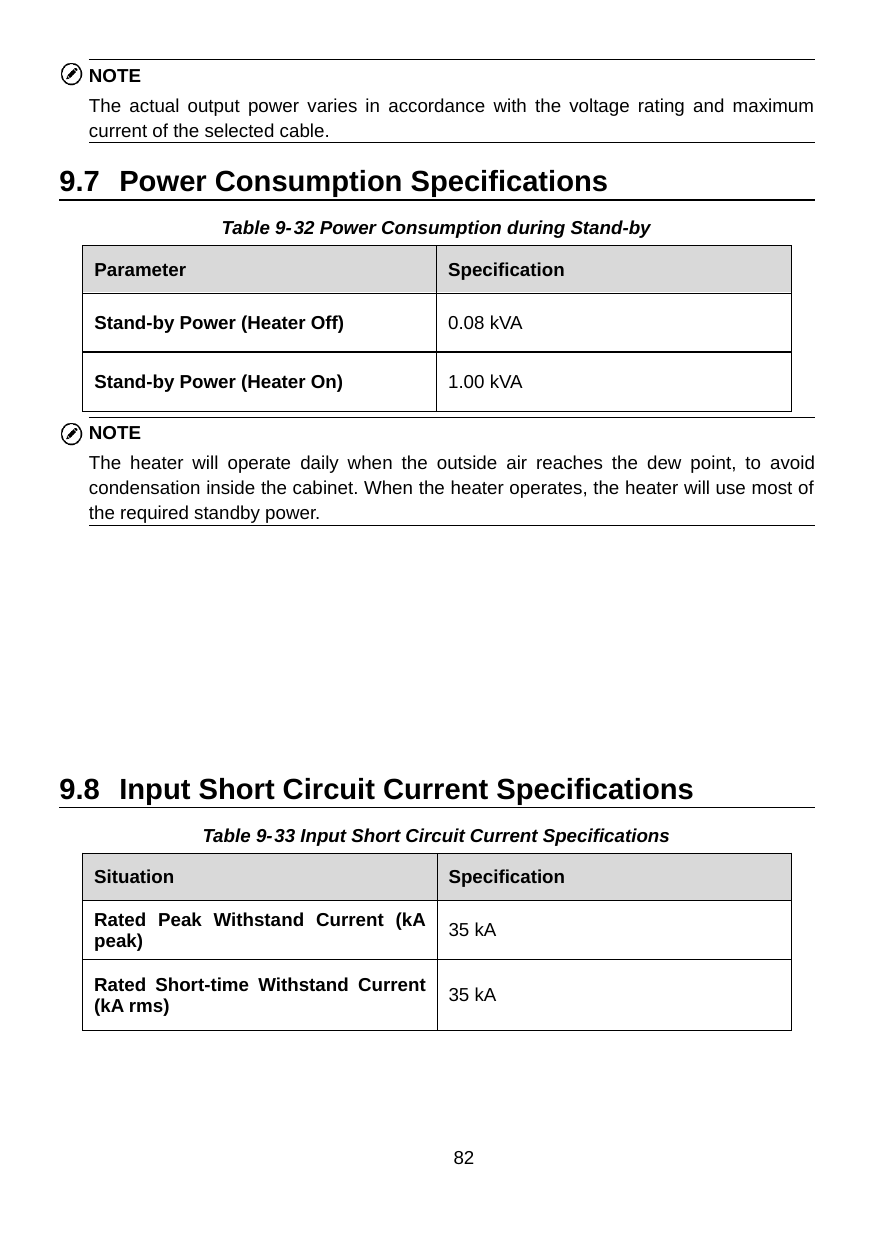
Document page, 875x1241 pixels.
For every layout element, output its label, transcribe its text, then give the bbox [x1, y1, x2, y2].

table_cell Rated Peak Withstand Current (kA peak) [83, 901, 437, 959]
table_cell 35 kA [438, 960, 791, 1030]
table_header Specification [438, 854, 791, 900]
subtitle Power Consumption Specifications [59, 168, 815, 199]
text NOTE [89, 418, 815, 445]
text NOTE [89, 60, 815, 87]
picture [59, 61, 83, 86]
table_cell 0.08 kVA [437, 294, 791, 351]
table_header Specification [437, 246, 791, 292]
text The heater will operate daily when the outside air reaches the dew point, to avoid condensation inside the cabinet. When the heater operates, the heater will use most of the required standby power. [89, 450, 815, 525]
table_cell Stand-by Power (Heater On) [83, 353, 436, 411]
table_cell 35 kA [438, 901, 791, 959]
subtitle Input Short Circuit Current Specifications [59, 776, 815, 807]
text The actual output power varies in accordance with the voltage rating and maximum current of the selected cable. [89, 92, 815, 142]
table_header Parameter [83, 246, 436, 292]
picture [59, 421, 83, 446]
table_cell Stand-by Power (Heater Off) [83, 294, 436, 351]
table_cell 1.00 kVA [437, 353, 791, 411]
table_header Situation [83, 854, 437, 900]
table_cell Rated Short-time Withstand Current (kA rms) [83, 960, 437, 1030]
